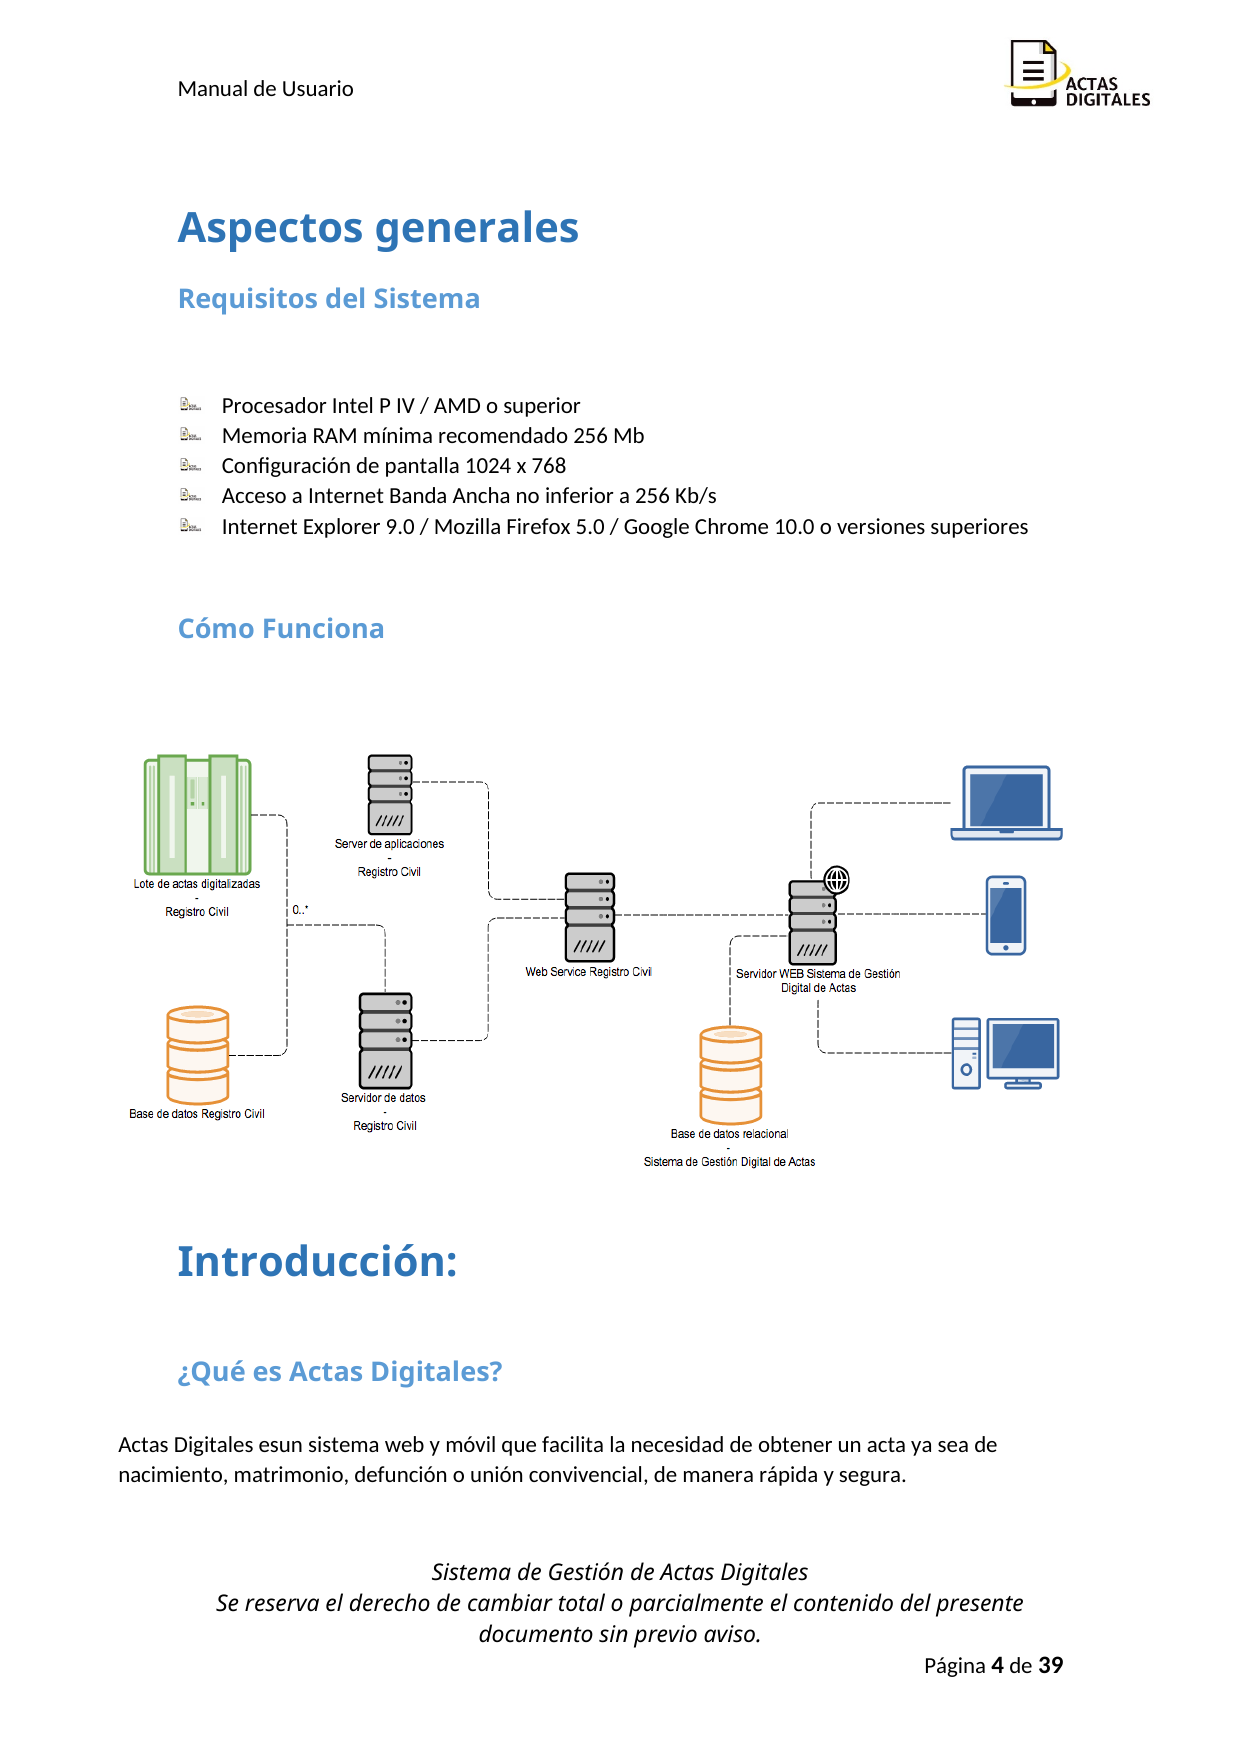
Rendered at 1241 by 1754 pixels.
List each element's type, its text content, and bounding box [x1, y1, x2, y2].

picture [1003, 34, 1161, 114]
list Internet Explorer 9.0 / Mozilla Firefox 5.0 / Google Chrome 10.0 o versiones superiores [177, 512, 1063, 540]
picture [178, 457, 205, 474]
list Acceso a Internet Banda Ancha no inferior a 256 Kb/s [177, 482, 1063, 510]
list Memoria RAM mínima recomendado 256 Mb [177, 421, 1063, 449]
picture [178, 487, 205, 504]
subtitle Aspectos generales [177, 198, 1063, 254]
subtitle Introducción: [177, 1232, 1063, 1288]
picture [178, 396, 205, 414]
subtitle Requisitos del Sistema [177, 280, 1063, 317]
subtitle Cómo Funciona [177, 610, 1063, 647]
picture [178, 426, 205, 444]
list Procesador Intel P IV / AMD o superior [177, 391, 1063, 419]
subtitle ¿Qué es Actas Digitales? [177, 1352, 1063, 1389]
picture [178, 517, 205, 535]
list Actas Digitales esun sistema web y móvil que facilita la necesidad de obtener un acta ya sea de nacimiento, matrimonio, defunción o unión convivencial, de manera rápida y segura. [118, 1430, 1063, 1488]
list Configuración de pantalla 1024 x 768 [177, 451, 1063, 479]
picture [118, 696, 1079, 1180]
